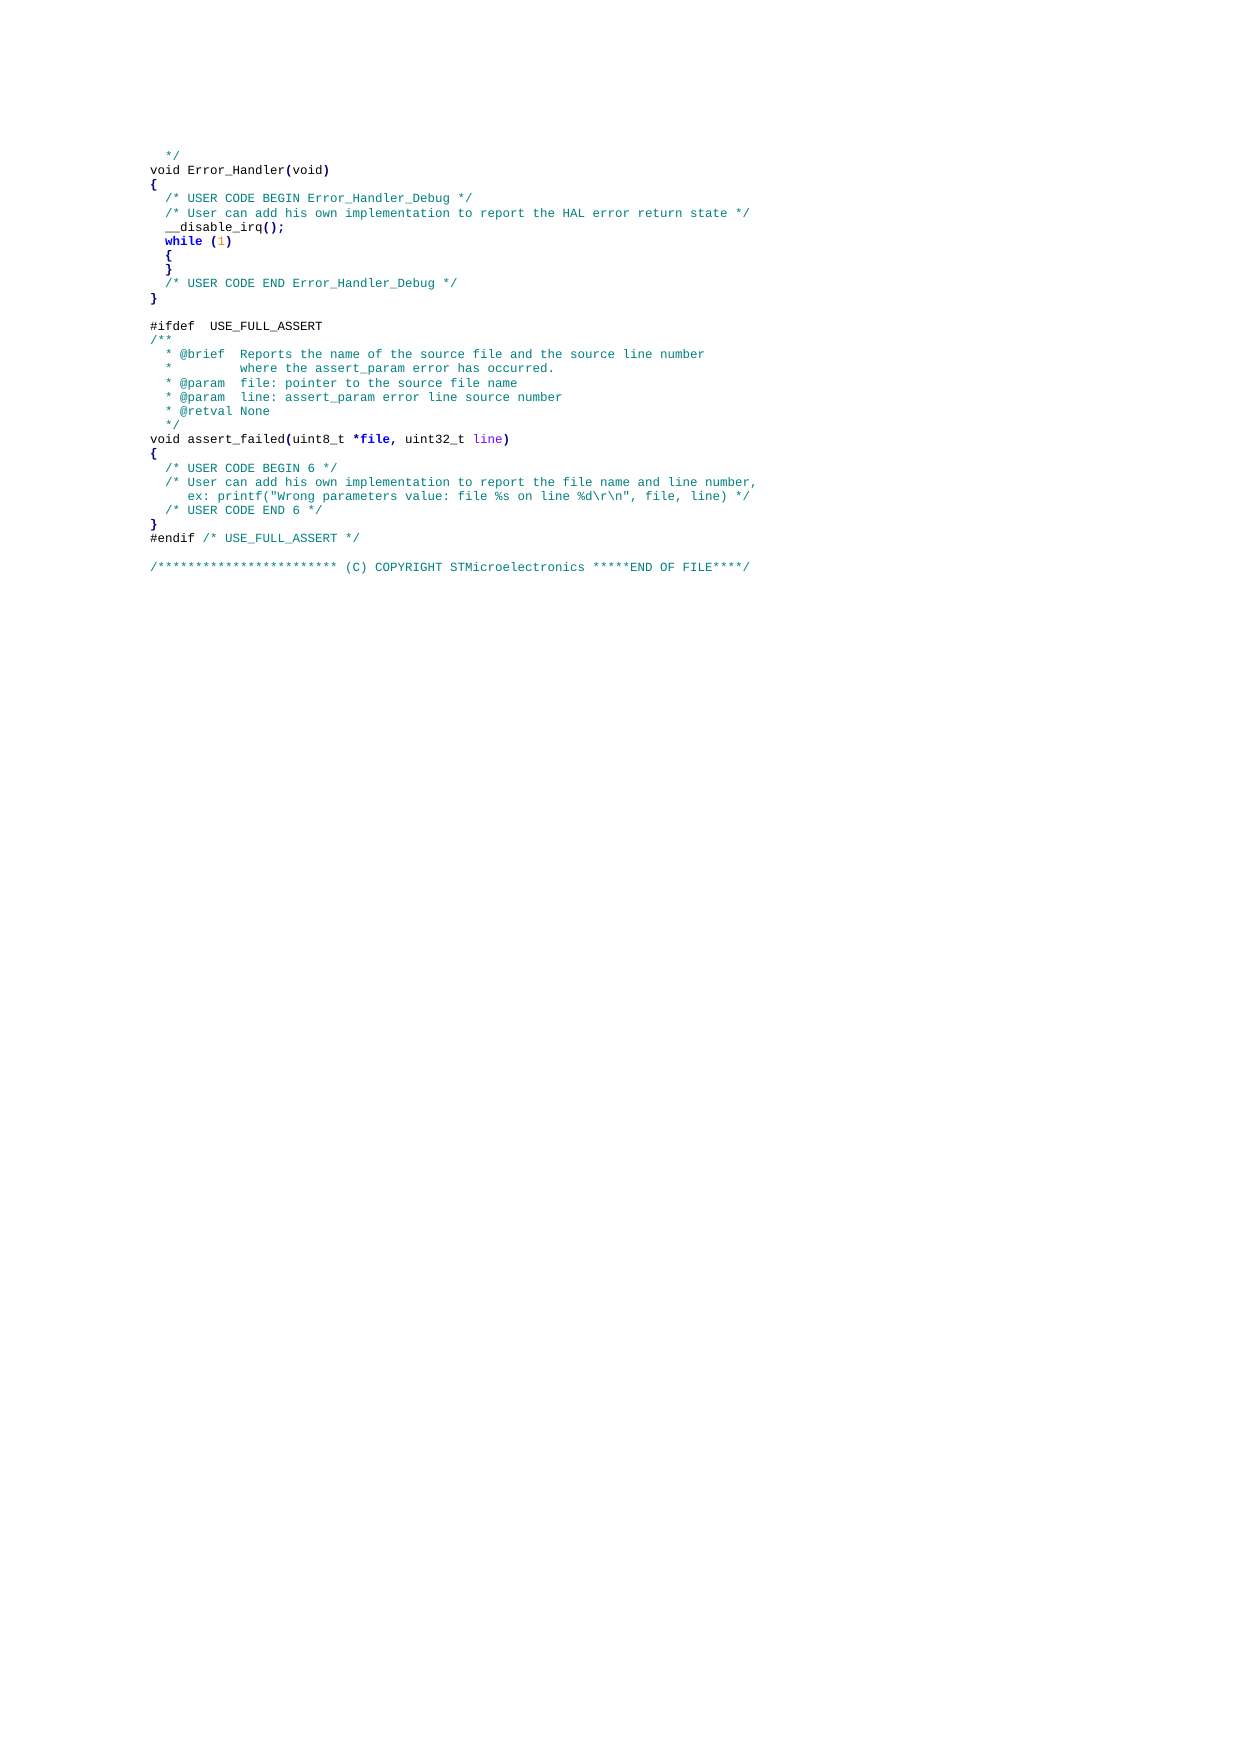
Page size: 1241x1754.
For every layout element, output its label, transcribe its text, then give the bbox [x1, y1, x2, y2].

text * @retval None [150, 405, 1090, 419]
text /** [150, 334, 1090, 348]
text } [150, 518, 1090, 532]
text /* USER CODE END Error_Handler_Debug */ [150, 277, 1090, 292]
text /* User can add his own implementation to report the HAL error return state */ [150, 207, 1090, 221]
text * where the assert_param error has occurred. [150, 362, 1090, 377]
text */ [150, 150, 1090, 164]
text void Error_Handler(void) [150, 164, 1090, 178]
text void assert_failed(uint8_t *file, uint32_t line) [150, 433, 1090, 447]
text #endif /* USE_FULL_ASSERT */ [150, 532, 1090, 547]
text * @param line: assert_param error line source number [150, 391, 1090, 405]
text /* USER CODE END 6 */ [150, 504, 1090, 518]
text } [150, 263, 1090, 277]
text * @param file: pointer to the source file name [150, 377, 1090, 391]
text /* USER CODE BEGIN 6 */ [150, 462, 1090, 476]
text * @brief Reports the name of the source file and the source line number [150, 348, 1090, 362]
text #ifdef USE_FULL_ASSERT [150, 320, 1090, 334]
text /************************ (C) COPYRIGHT STMicroelectronics *****END OF FILE****/ [150, 561, 1090, 575]
text { [150, 447, 1090, 462]
text /* USER CODE BEGIN Error_Handler_Debug */ [150, 192, 1090, 207]
text } [150, 292, 1090, 306]
text __disable_irq(); [150, 221, 1090, 235]
text { [150, 249, 1090, 263]
text while (1) [150, 235, 1090, 249]
text ex: printf("Wrong parameters value: file %s on line %d\r\n", file, line) */ [150, 490, 1090, 504]
text { [150, 178, 1090, 192]
text */ [150, 419, 1090, 433]
text /* User can add his own implementation to report the file name and line number, [150, 476, 1090, 490]
